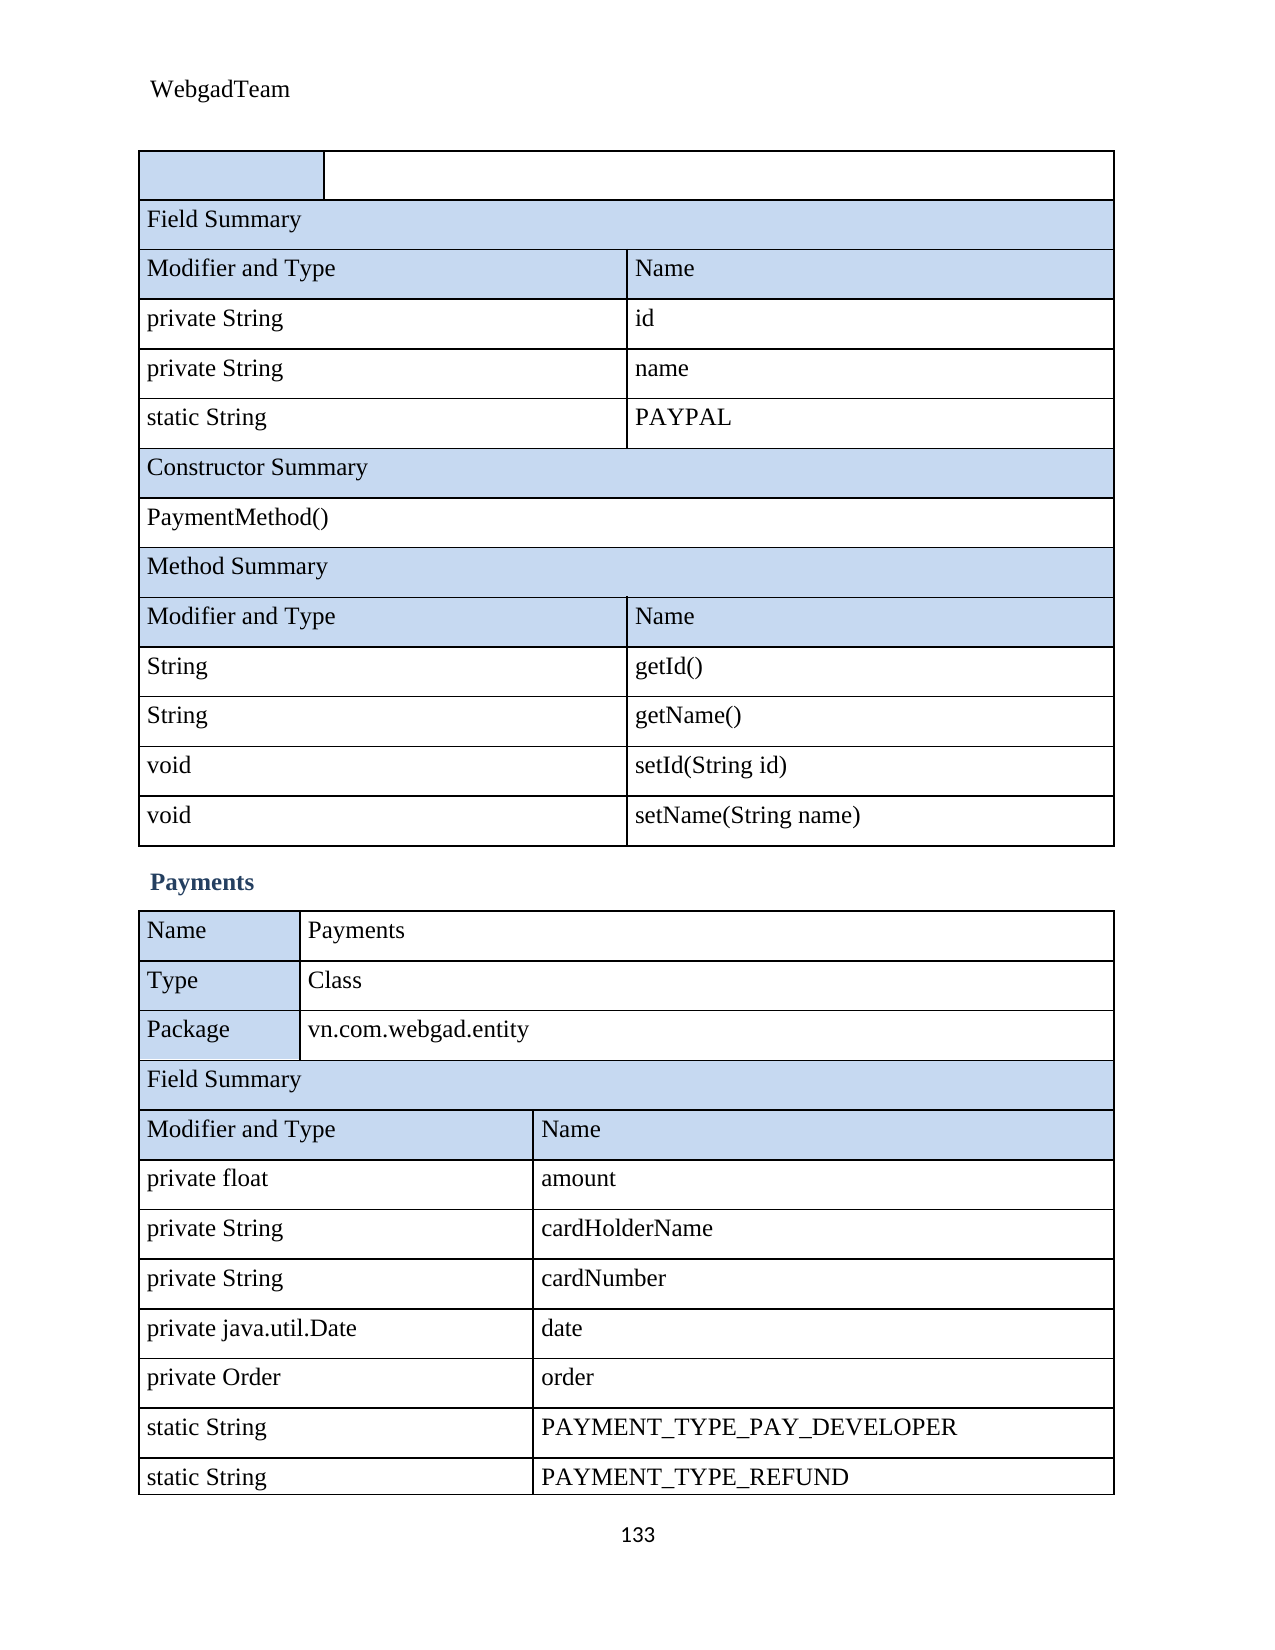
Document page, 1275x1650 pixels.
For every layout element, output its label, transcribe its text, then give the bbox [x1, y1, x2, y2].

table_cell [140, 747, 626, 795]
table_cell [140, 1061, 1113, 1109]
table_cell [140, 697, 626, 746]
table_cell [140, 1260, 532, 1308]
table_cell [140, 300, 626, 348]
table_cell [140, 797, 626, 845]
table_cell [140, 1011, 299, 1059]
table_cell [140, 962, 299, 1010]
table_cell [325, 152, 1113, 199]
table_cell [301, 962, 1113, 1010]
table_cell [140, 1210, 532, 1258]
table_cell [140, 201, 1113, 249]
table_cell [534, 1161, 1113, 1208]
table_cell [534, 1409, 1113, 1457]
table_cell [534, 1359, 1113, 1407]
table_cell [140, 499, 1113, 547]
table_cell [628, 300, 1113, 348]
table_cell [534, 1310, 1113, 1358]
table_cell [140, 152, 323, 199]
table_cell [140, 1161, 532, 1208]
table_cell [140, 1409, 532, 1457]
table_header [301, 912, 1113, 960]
subtitle Payments [150, 867, 1125, 896]
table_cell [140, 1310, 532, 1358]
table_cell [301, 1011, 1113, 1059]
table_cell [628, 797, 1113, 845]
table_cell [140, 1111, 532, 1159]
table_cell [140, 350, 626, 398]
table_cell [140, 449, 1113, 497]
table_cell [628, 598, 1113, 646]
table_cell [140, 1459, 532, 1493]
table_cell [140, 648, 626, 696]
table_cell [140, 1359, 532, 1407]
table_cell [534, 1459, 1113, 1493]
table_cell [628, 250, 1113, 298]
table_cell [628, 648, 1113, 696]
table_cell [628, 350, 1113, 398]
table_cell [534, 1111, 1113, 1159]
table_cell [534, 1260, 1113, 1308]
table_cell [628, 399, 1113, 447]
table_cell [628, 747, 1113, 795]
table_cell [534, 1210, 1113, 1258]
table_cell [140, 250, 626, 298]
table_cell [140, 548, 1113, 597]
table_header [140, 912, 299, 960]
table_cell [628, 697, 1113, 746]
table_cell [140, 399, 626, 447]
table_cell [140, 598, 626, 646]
